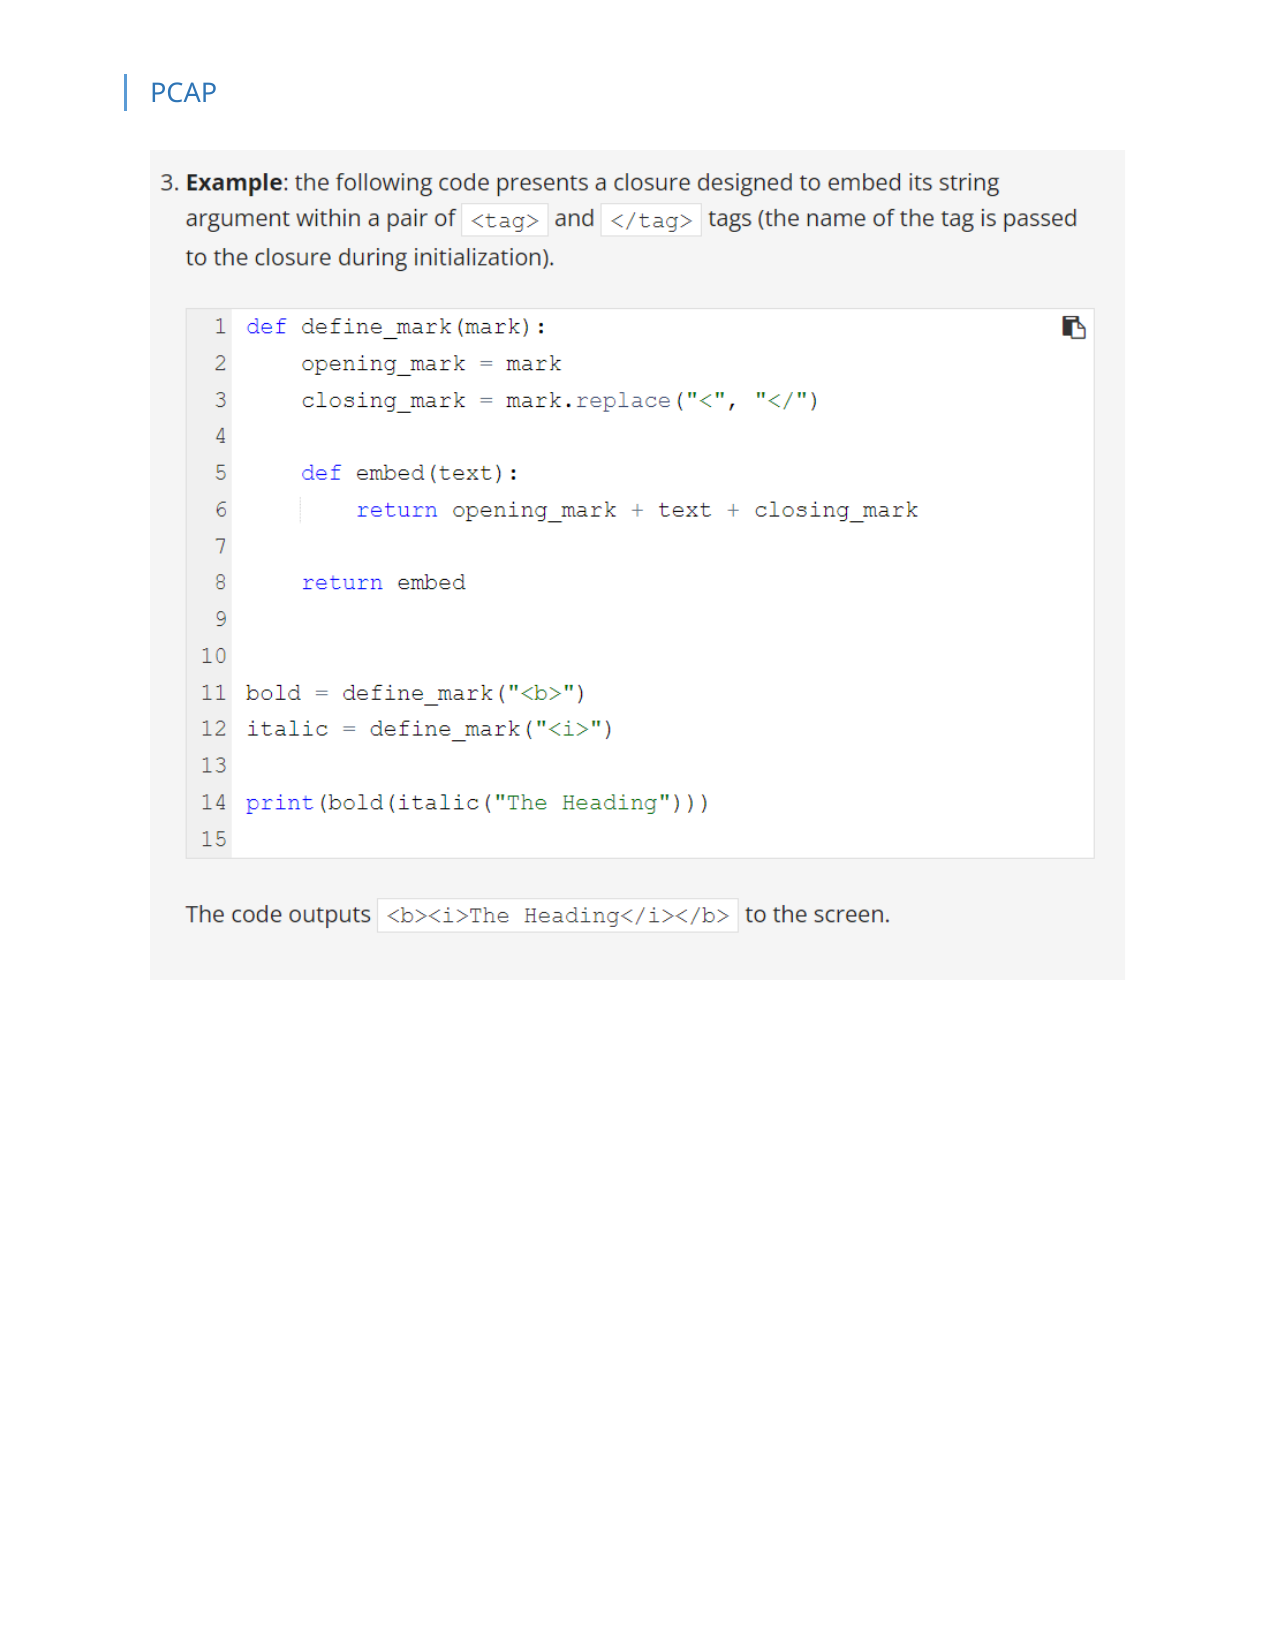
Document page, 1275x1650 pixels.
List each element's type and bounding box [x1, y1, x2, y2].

picture [150, 150, 1125, 980]
